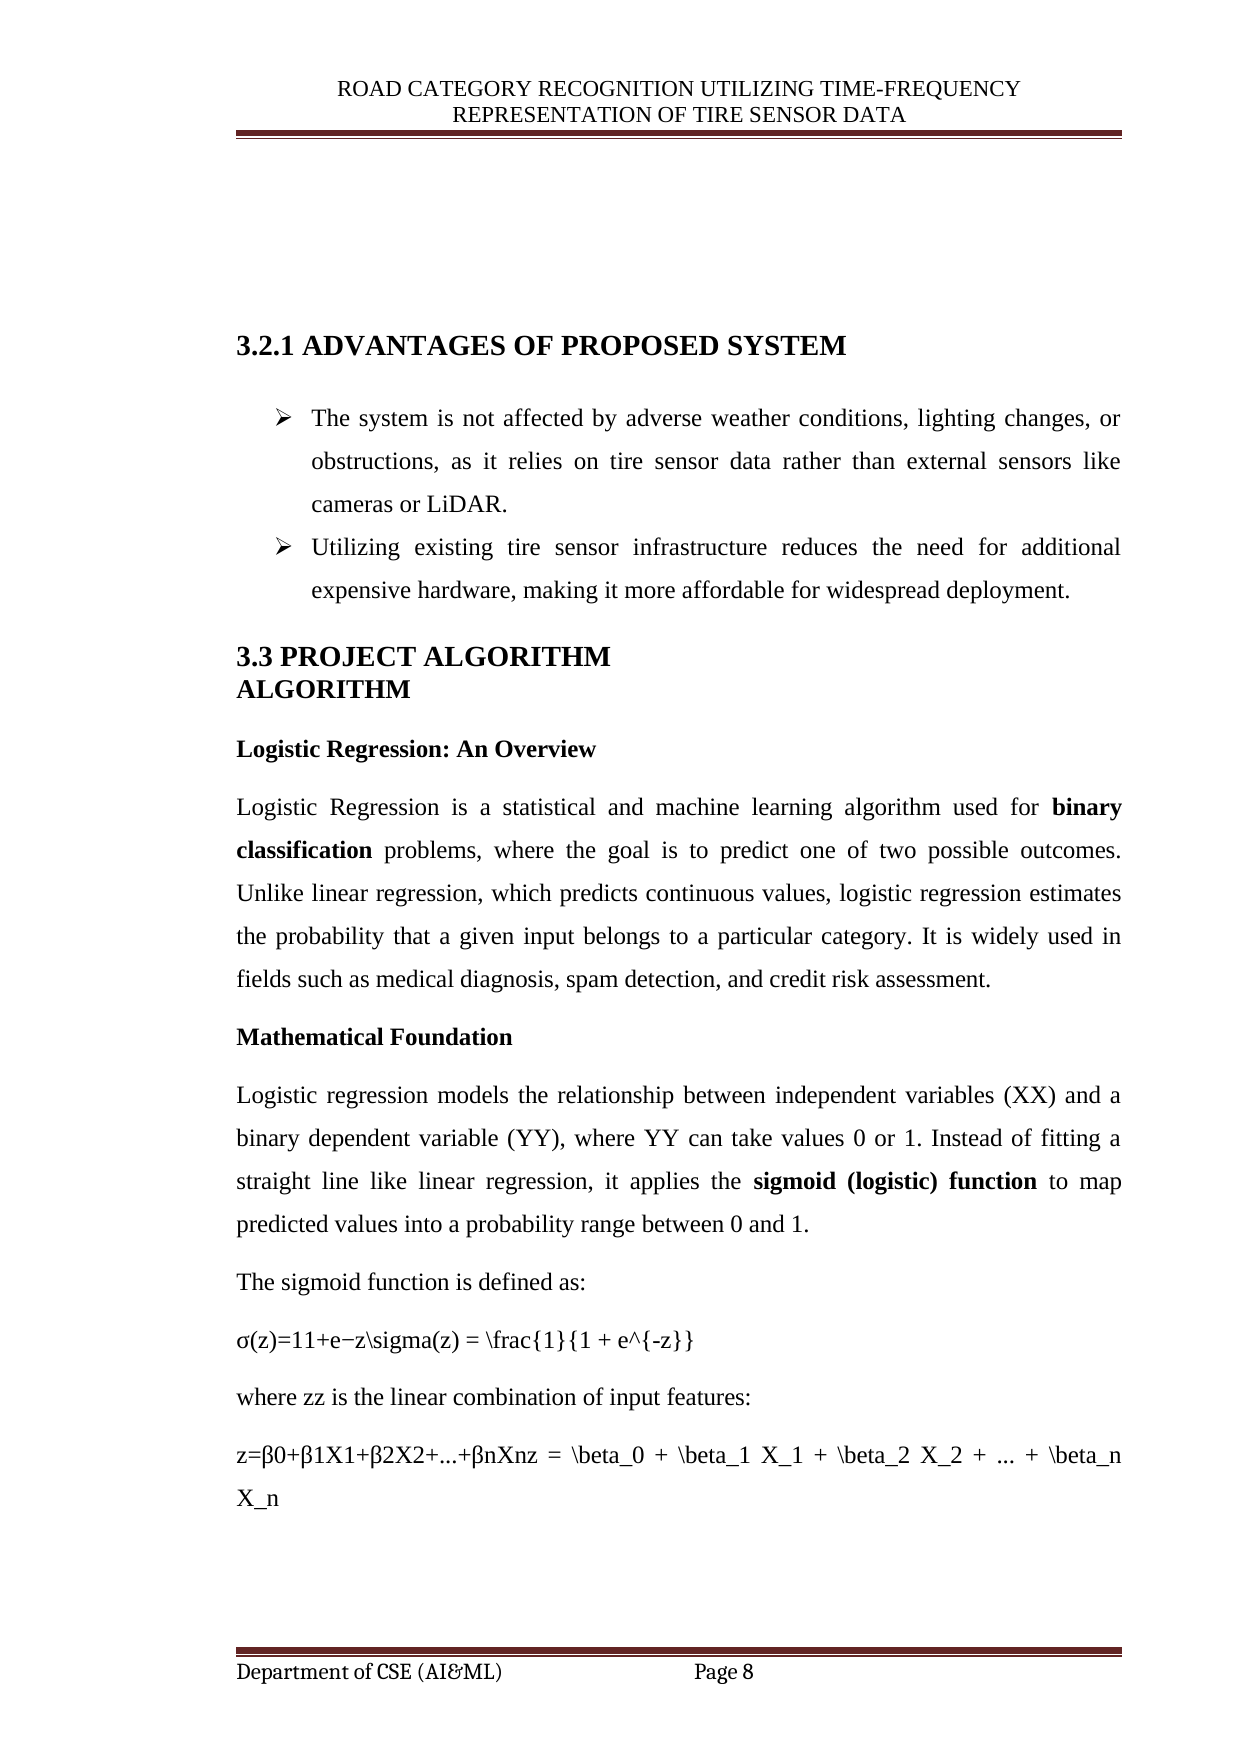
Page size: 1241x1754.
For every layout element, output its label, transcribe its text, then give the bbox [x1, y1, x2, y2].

text Logistic Regression: An Overview [236, 734, 1122, 763]
list Utilizing existing tire sensor infrastructure reduces the need for additional expensive hardware, making it more affordable for widespread deployment. [274, 532, 1122, 604]
text The sigmoid function is defined as: [236, 1267, 1122, 1296]
text ALGORITHM [236, 673, 1122, 704]
text Mathematical Foundation [236, 1022, 1122, 1051]
text Logistic regression models the relationship between independent variables (XX) and a binary dependent variable (YY), where YY can take values 0 or 1. Instead of fitting a straight line like linear regression, it applies the sigmoid (logistic) function to map predicted values into a probability range between 0 and 1. [236, 1080, 1122, 1238]
text z=β0+β1X1+β2X2+...+βnXnz = \beta_0 + \beta_1 X_1 + \beta_2 X_2 + ... + \beta_n X_n [236, 1440, 1122, 1512]
text 3.2.1 ADVANTAGES OF PROPOSED SYSTEM [236, 328, 1122, 361]
text Logistic Regression is a statistical and machine learning algorithm used for binary classification problems, where the goal is to predict one of two possible outcomes. Unlike linear regression, which predicts continuous values, logistic regression estimates the probability that a given input belongs to a particular category. It is widely used in fields such as medical diagnosis, spam detection, and credit risk assessment. [236, 792, 1122, 993]
list The system is not affected by adverse weather conditions, lighting changes, or obstructions, as it relies on tire sensor data rather than external sensors like cameras or LiDAR. [274, 403, 1122, 518]
text σ(z)=11+e−z\sigma(z) = \frac{1}{1 + e^{-z}} [236, 1325, 1122, 1353]
text 3.3 PROJECT ALGORITHM [236, 639, 1122, 673]
text where zz is the linear combination of input features: [236, 1382, 1122, 1411]
